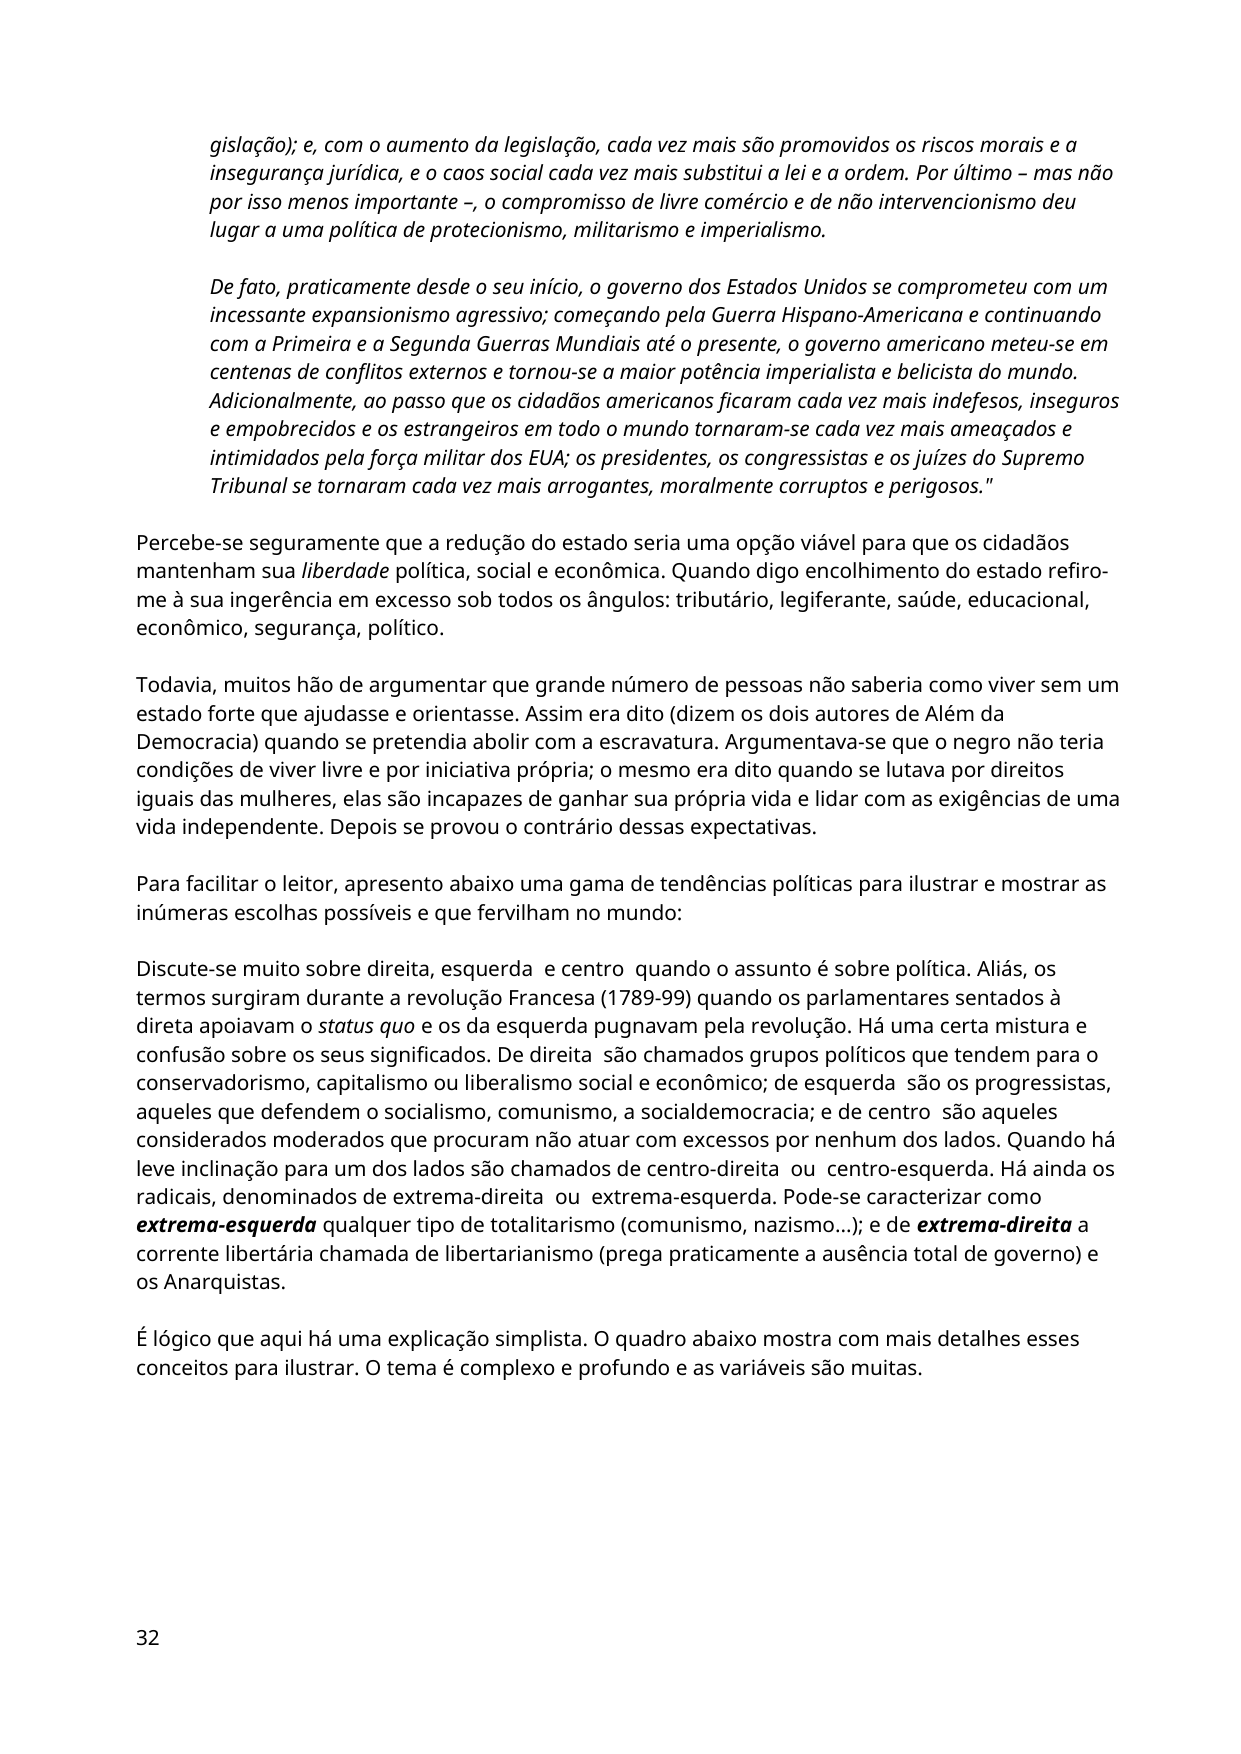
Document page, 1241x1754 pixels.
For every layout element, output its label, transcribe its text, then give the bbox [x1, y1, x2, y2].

text Discute-se muito sobre direita, esquerda e centro quando o assunto é sobre política. Aliás, os termos surgiram durante a revolução Francesa (1789-99) quando os parlamentares sentados à direta apoiavam o status quo e os da esquerda pugnavam pela revolução. Há uma certa mistura e confusão sobre os seus significados. De direita são chamados grupos políticos que tendem para o conservadorismo, capitalismo ou liberalismo social e econômico; de esquerda são os progressistas, aqueles que defendem o socialismo, comunismo, a socialdemocracia; e de centro são aqueles considerados moderados que procuram não atuar com excessos por nenhum dos lados. Quando há leve inclinação para um dos lados são chamados de centro-direita ou centro-esquerda. Há ainda os radicais, denominados de extrema-direita ou extrema-esquerda. Pode-se caracterizar como extrema-esquerda qualquer tipo de totalitarismo (comunismo, nazismo...); e de extrema-direita a corrente libertária chamada de libertarianismo (prega praticamente a ausência total de governo) e os Anarquistas. [136, 954, 1122, 1296]
text Todavia, muitos hão de argumentar que grande número de pessoas não saberia como viver sem um estado forte que ajudasse e orientasse. Assim era dito (dizem os dois autores de Além da Democracia) quando se pretendia abolir com a escravatura. Argumentava-se que o negro não teria condições de viver livre e por iniciativa própria; o mesmo era dito quando se lutava por direitos iguais das mulheres, elas são incapazes de ganhar sua própria vida e lidar com as exigências de uma vida independente. Depois se provou o contrário dessas expectativas. [136, 670, 1122, 841]
text Percebe-se seguramente que a redução do estado seria uma opção viável para que os cidadãos mantenham sua liberdade política, social e econômica. Quando digo encolhimento do estado refiro-me à sua ingerência em excesso sob todos os ângulos: tributário, legiferante, saúde, educacional, econômico, segurança, político. [136, 528, 1122, 642]
text É lógico que aqui há uma explicação simplista. O quadro abaixo mostra com mais detalhes esses conceitos para ilustrar. O tema é complexo e profundo e as variáveis são muitas. [136, 1324, 1122, 1381]
text Para facilitar o leitor, apresento abaixo uma gama de tendências políticas para ilustrar e mostrar as inúmeras escolhas possíveis e que fervilham no mundo: [136, 869, 1122, 926]
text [209, 130, 1122, 244]
text De fato, praticamente desde o seu início, o governo dos Estados Unidos se comprometeu com um incessante expansionismo agressivo; começando pela Guerra Hispano-Americana e continuando com a Primeira e a Segunda Guerras Mundiais até o presente, o governo americano meteu-se em centenas de conflitos externos e tornou-se a maior potência imperialista e belicista do mundo. Adicionalmente, ao passo que os cidadãos americanos ficaram cada vez mais indefesos, inseguros e empobrecidos e os estrangeiros em todo o mundo tornaram-se cada vez mais ameaçados e intimidados pela força militar dos EUA; os presidentes, os congressistas e os juízes do Supremo Tribunal se tornaram cada vez mais arrogantes, moralmente corruptos e perigosos." [209, 272, 1122, 499]
